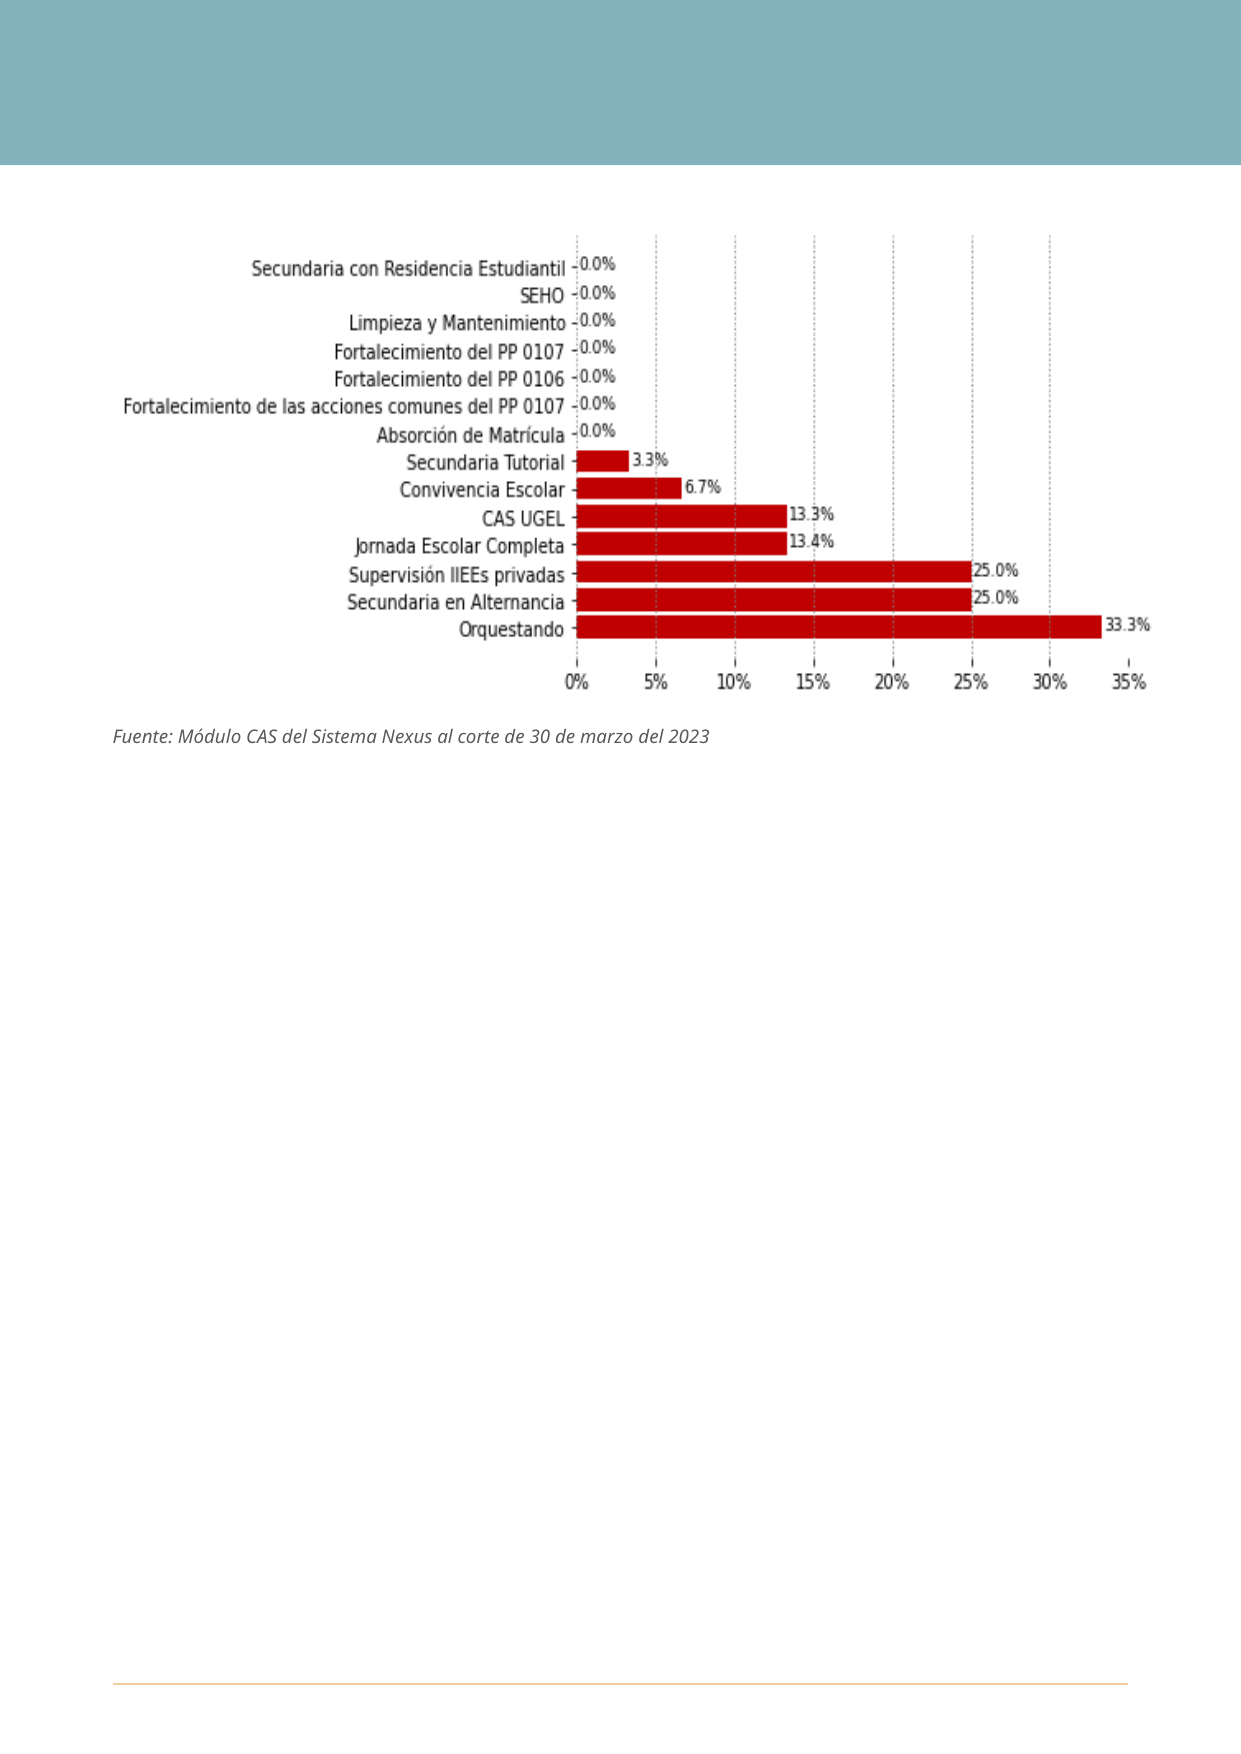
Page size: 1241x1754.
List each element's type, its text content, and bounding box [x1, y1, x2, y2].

picture [112, 225, 1163, 705]
text Fuente: Módulo CAS del Sistema Nexus al corte de 30 de marzo del 2023 [112, 723, 1128, 748]
